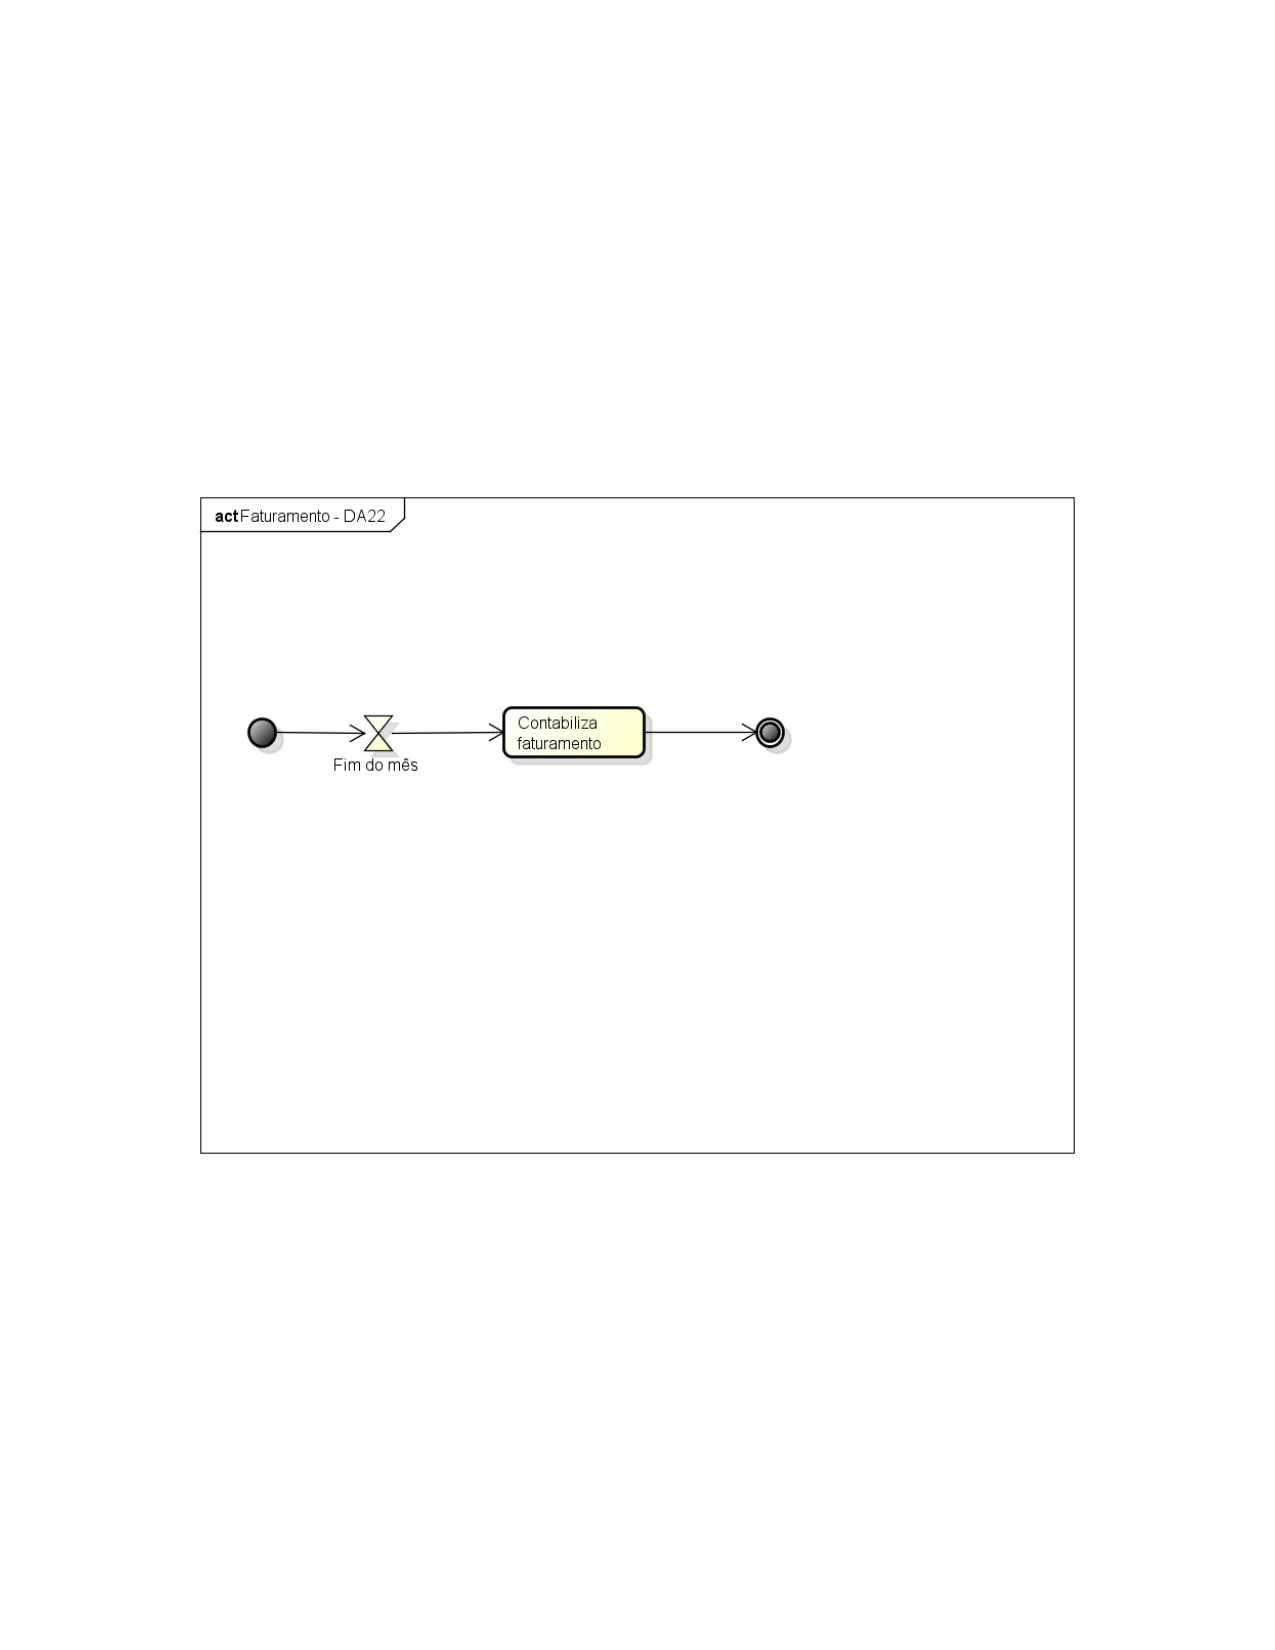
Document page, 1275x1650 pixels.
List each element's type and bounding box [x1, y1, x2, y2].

picture [187, 484, 1088, 1166]
